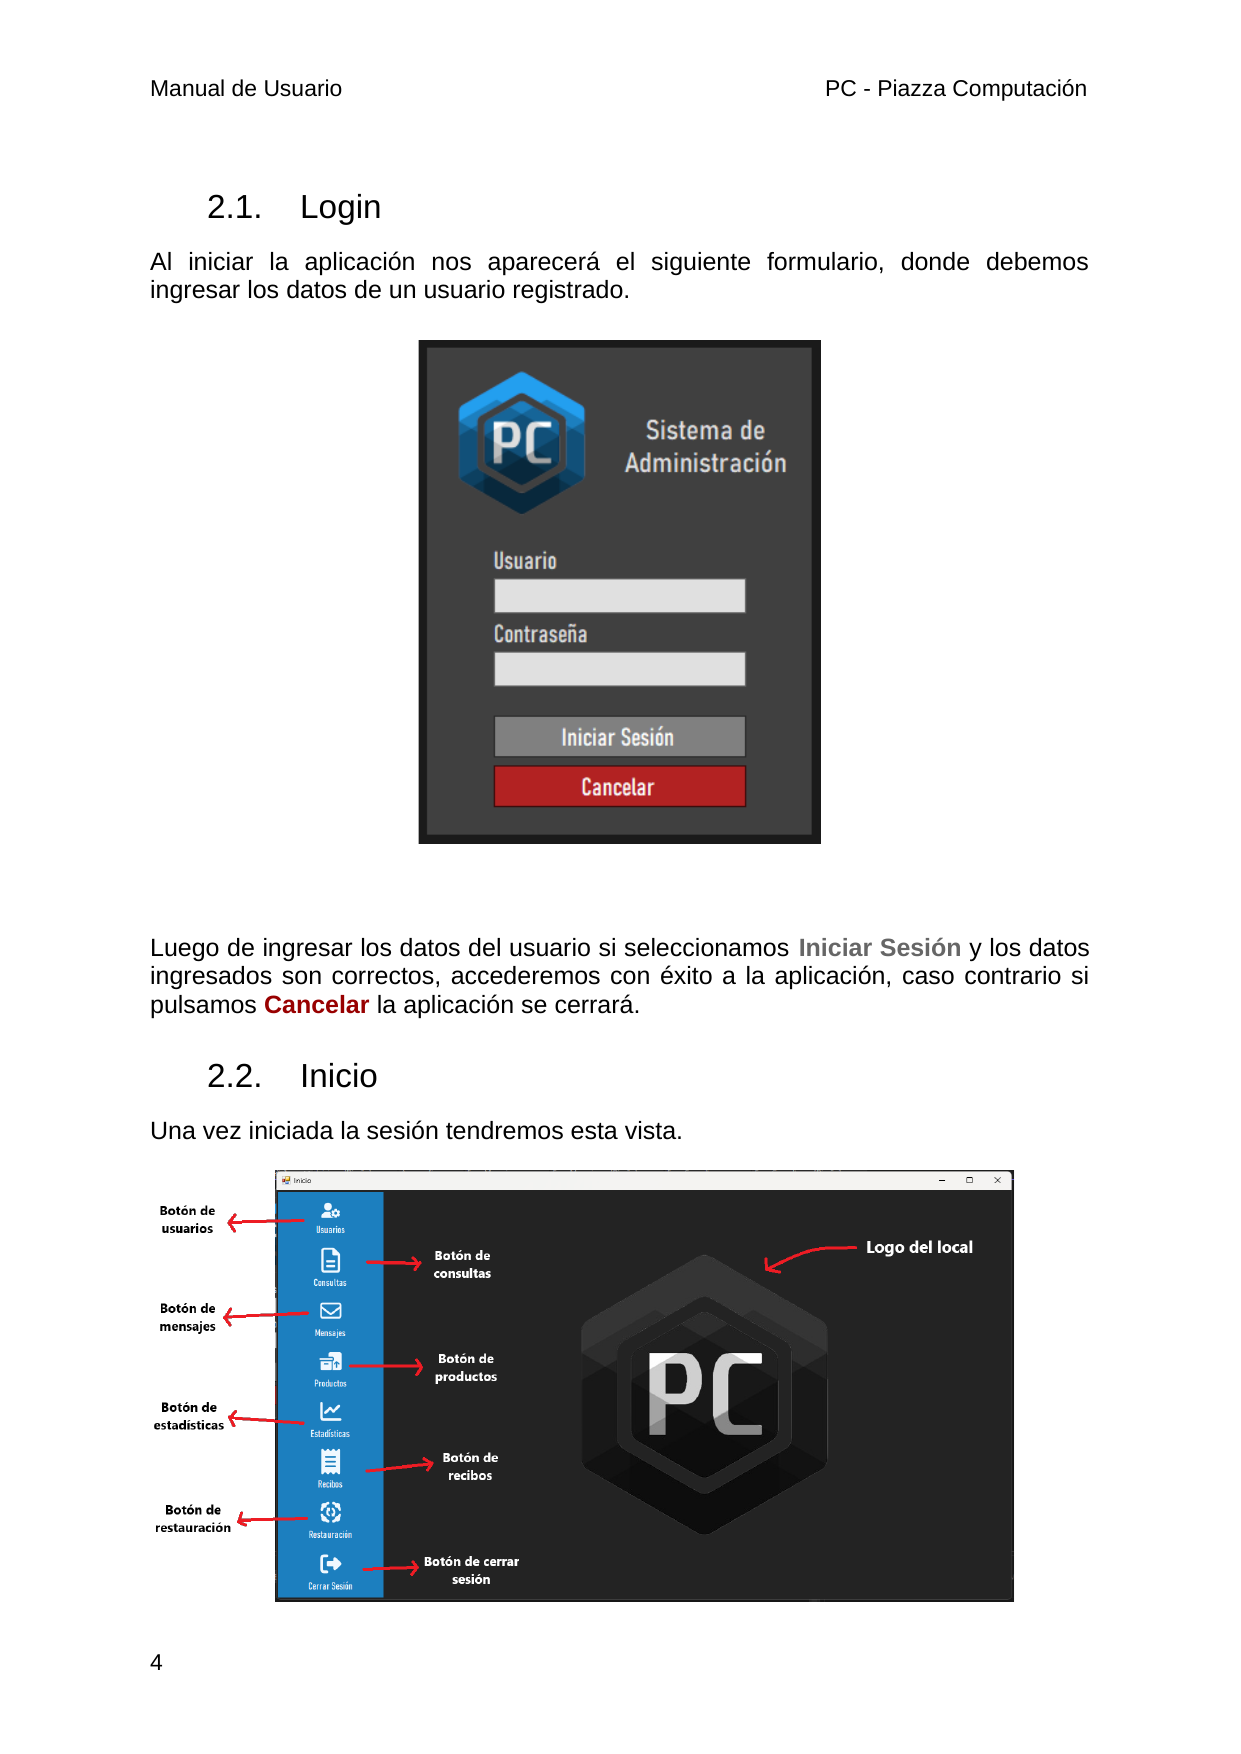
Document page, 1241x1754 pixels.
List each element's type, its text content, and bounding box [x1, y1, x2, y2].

subtitle Inicio [262, 1056, 1090, 1095]
picture [150, 1167, 1015, 1605]
picture [418, 340, 821, 844]
subtitle Login [262, 187, 1090, 226]
text Luego de ingresar los datos del usuario si seleccionamos Iniciar Sesión y los datos ingresados son correctos, accederemos con éxito a la aplicación, caso contrario si pulsamos Cancelar la aplicación se cerrará. [150, 933, 1090, 1019]
text Una vez iniciada la sesión tendremos esta vista. [150, 1116, 1090, 1144]
text Al iniciar la aplicación nos aparecerá el siguiente formulario, donde debemos ingresar los datos de un usuario registrado. [150, 247, 1090, 304]
